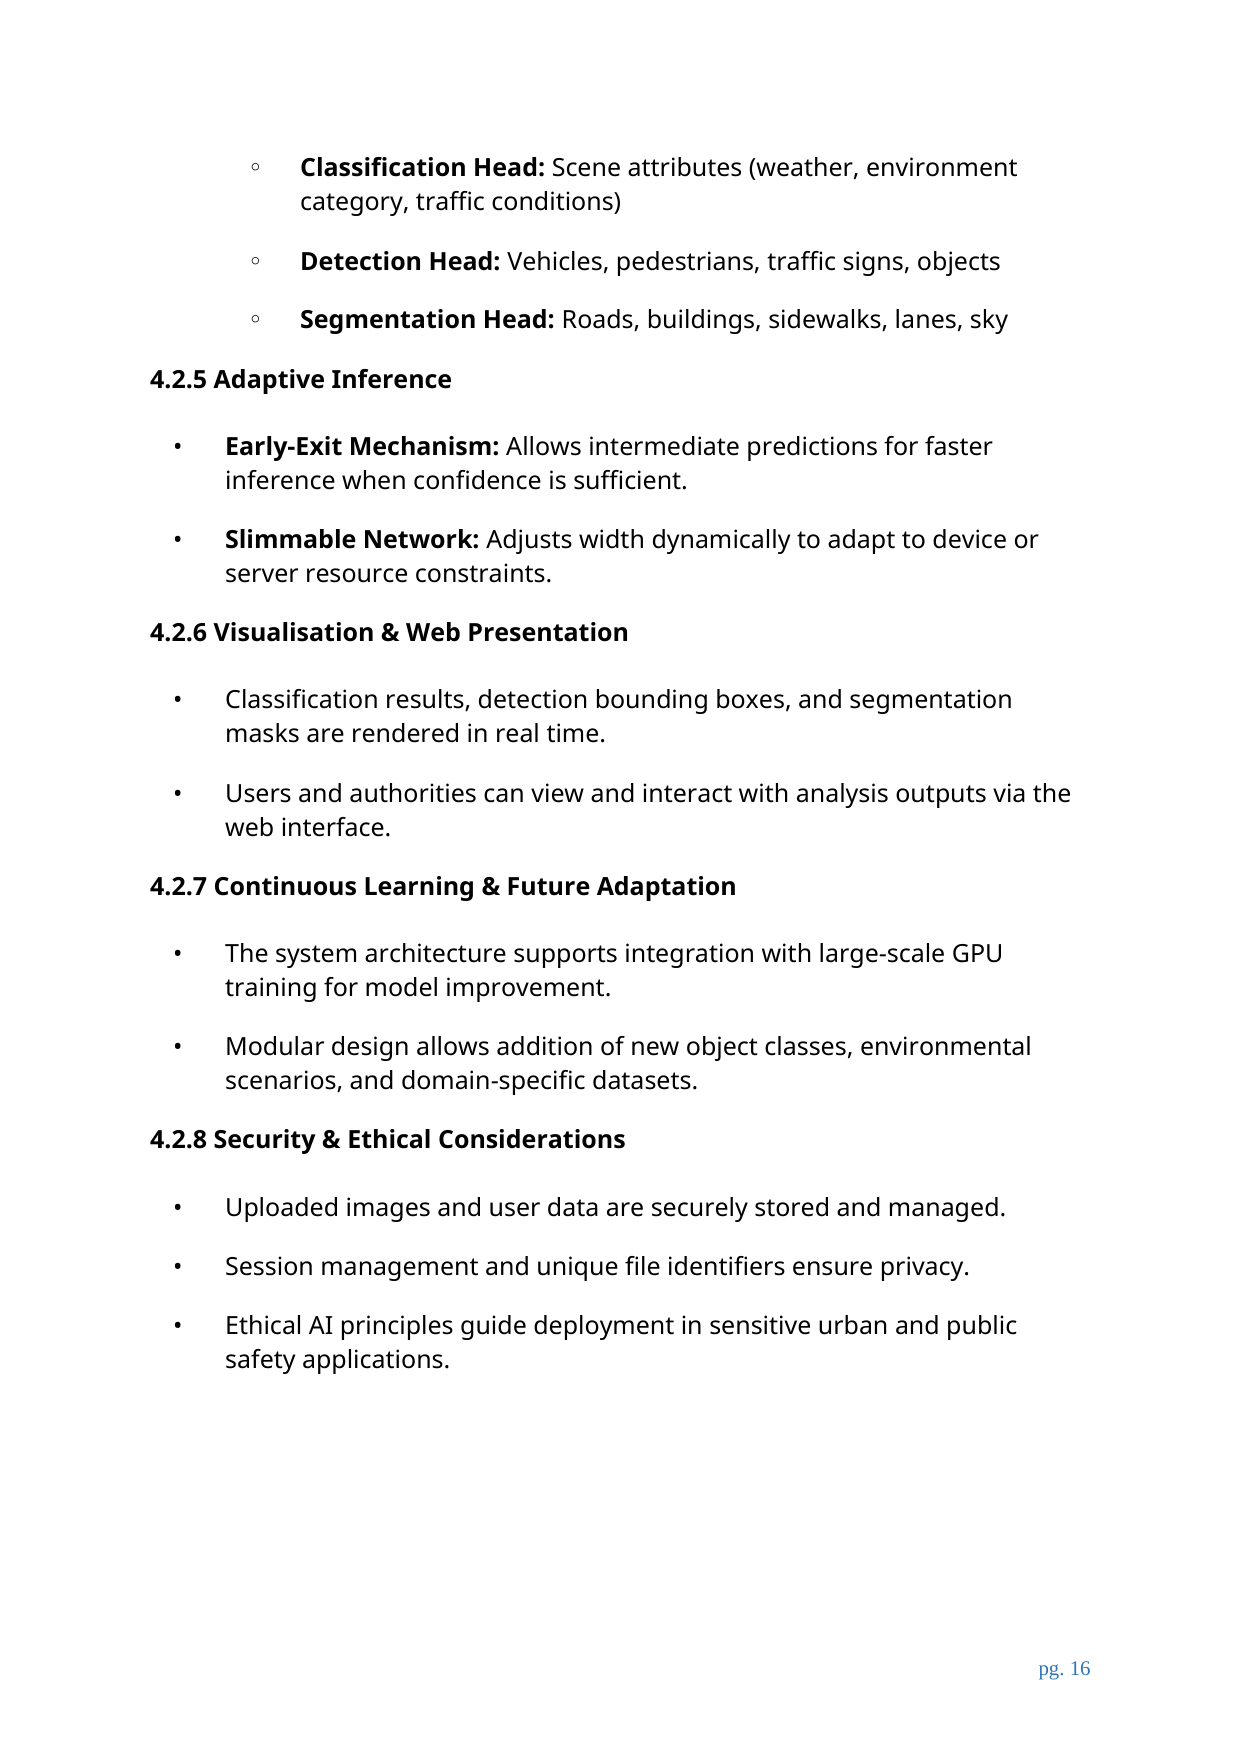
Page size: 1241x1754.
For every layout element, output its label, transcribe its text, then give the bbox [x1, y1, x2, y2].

list The system architecture supports integration with large-scale GPU training for model improvement. [173, 936, 1090, 1004]
text 4.2.6 Visualisation & Web Presentation [150, 615, 1090, 649]
list Detection Head: Vehicles, pedestrians, traffic signs, objects [248, 243, 1090, 277]
list Early-Exit Mechanism: Allows intermediate predictions for faster inference when confidence is sufficient. [173, 428, 1090, 497]
list Classification results, detection bounding boxes, and segmentation masks are rendered in real time. [173, 682, 1090, 750]
text 4.2.8 Security & Ethical Considerations [150, 1122, 1090, 1156]
list Session management and unique file identifiers ensure privacy. [173, 1248, 1090, 1282]
list Ethical AI principles guide deployment in sensitive urban and public safety applications. [173, 1307, 1090, 1375]
list Segmentation Head: Roads, buildings, sidewalks, lanes, sky [248, 302, 1090, 336]
list Slimmable Network: Adjusts width dynamically to adapt to device or server resource constraints. [173, 522, 1090, 590]
text 4.2.7 Continuous Learning & Future Adaptation [150, 868, 1090, 902]
list Classification Head: Scene attributes (weather, environment category, traffic conditions) [248, 150, 1090, 218]
list Uploaded images and user data are securely stored and managed. [173, 1189, 1090, 1223]
text 4.2.5 Adaptive Inference [150, 361, 1090, 395]
list Modular design allows addition of new object classes, environmental scenarios, and domain-specific datasets. [173, 1029, 1090, 1097]
list Users and authorities can view and interact with analysis outputs via the web interface. [173, 775, 1090, 843]
